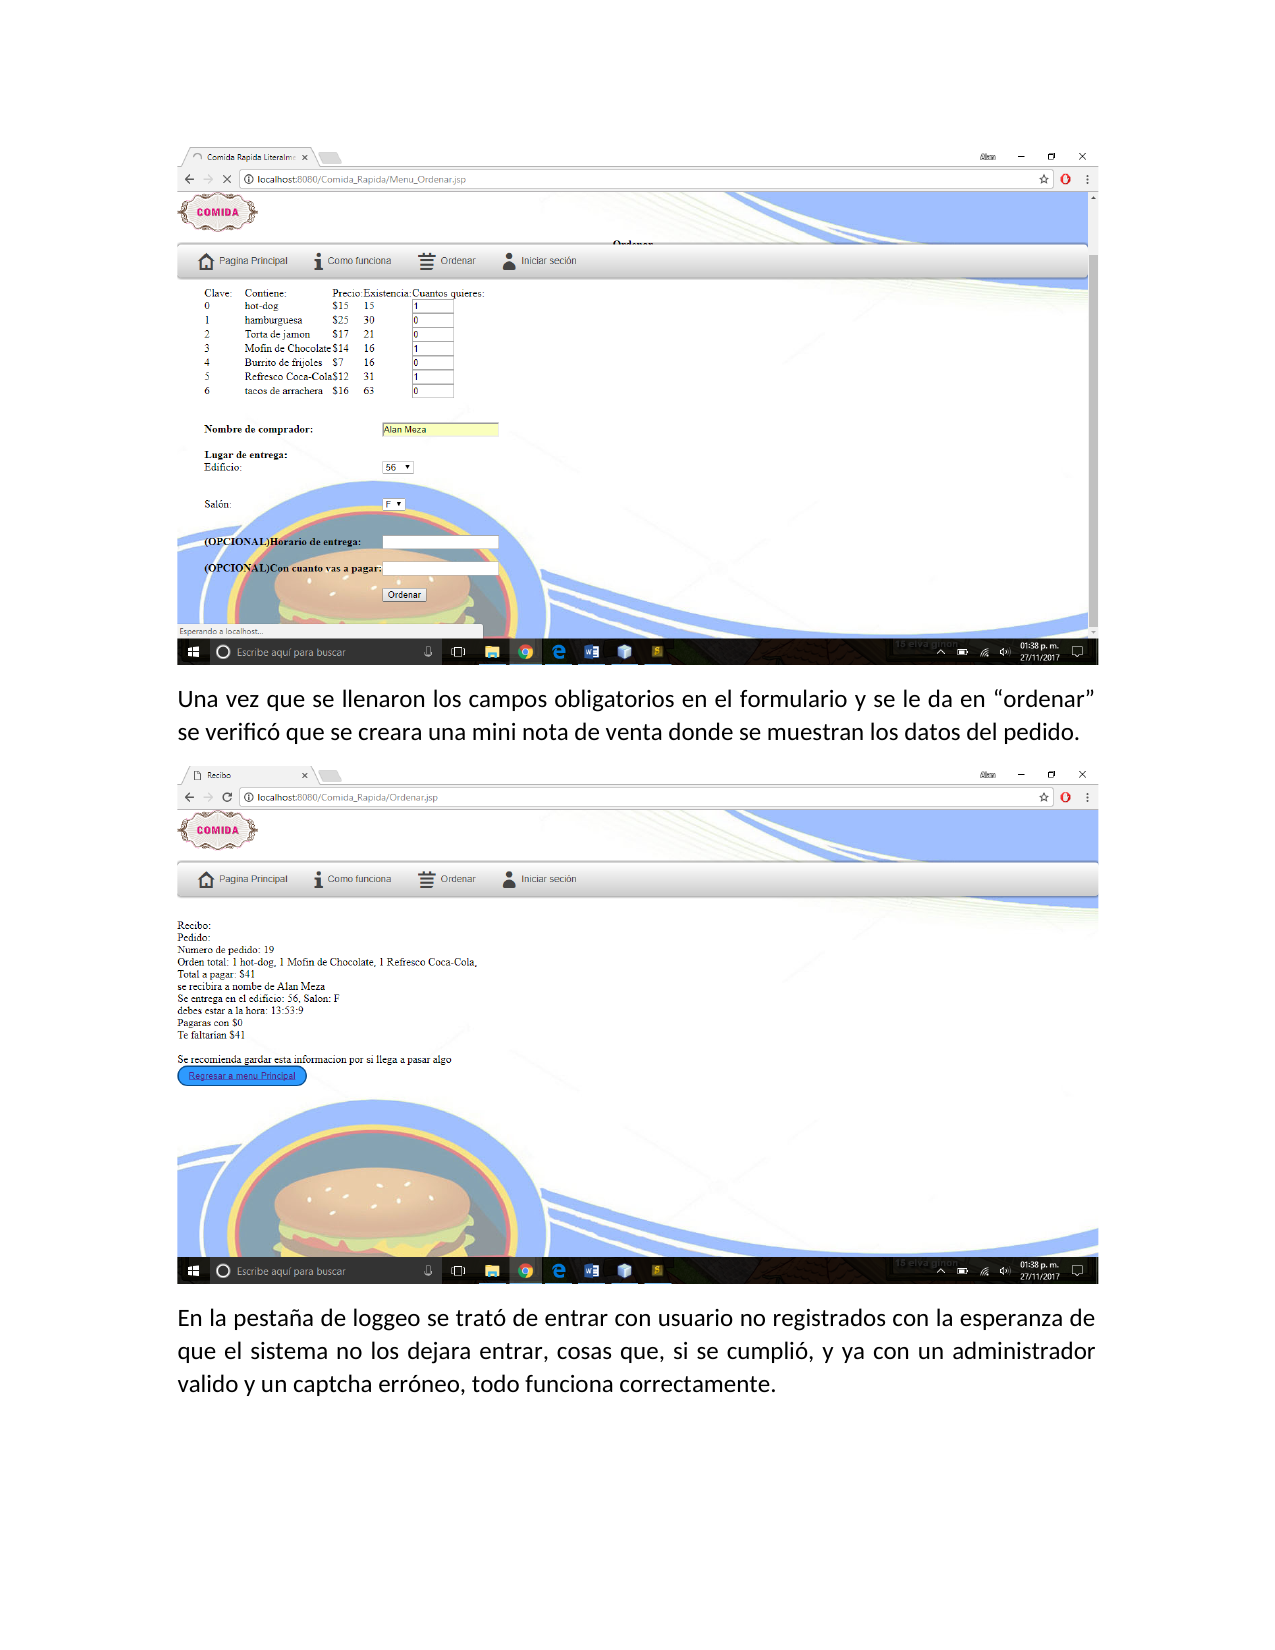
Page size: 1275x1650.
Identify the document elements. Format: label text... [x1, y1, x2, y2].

text Una vez que se llenaron los campos obligatorios en el formulario y se le da en “ordenar” se verificó que se creara una mini nota de venta donde se muestran los datos del pedido. [177, 683, 1098, 747]
picture [177, 766, 1099, 1284]
picture [177, 147, 1099, 665]
text En la pestaña de loggeo se trató de entrar con usuario no registrados con la esperanza de que el sistema no los dejara entrar, cosas que, si se cumplió, y ya con un administrador valido y un captcha erróneo, todo funciona correctamente. [177, 1302, 1098, 1398]
